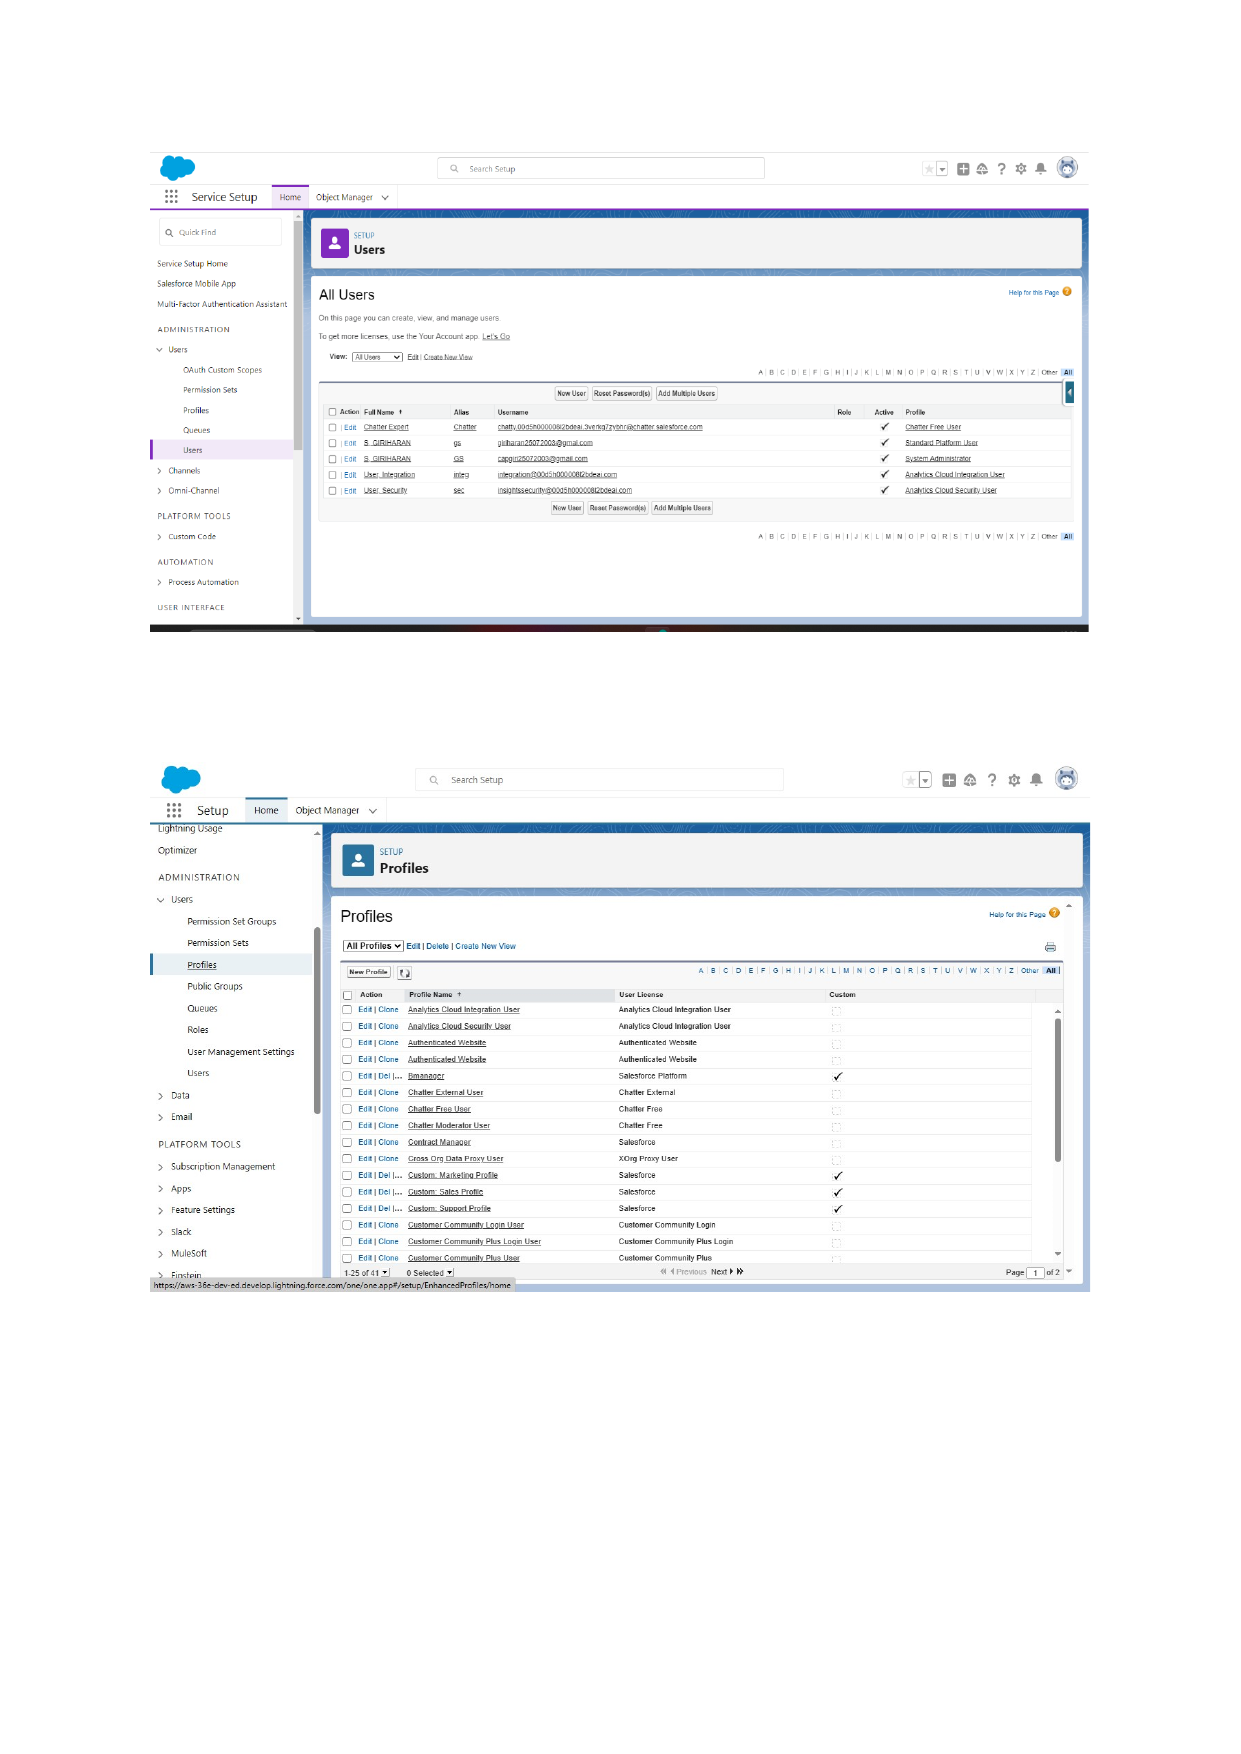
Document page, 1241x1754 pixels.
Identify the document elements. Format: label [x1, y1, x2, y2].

picture [150, 150, 1089, 632]
picture [150, 762, 1091, 1292]
